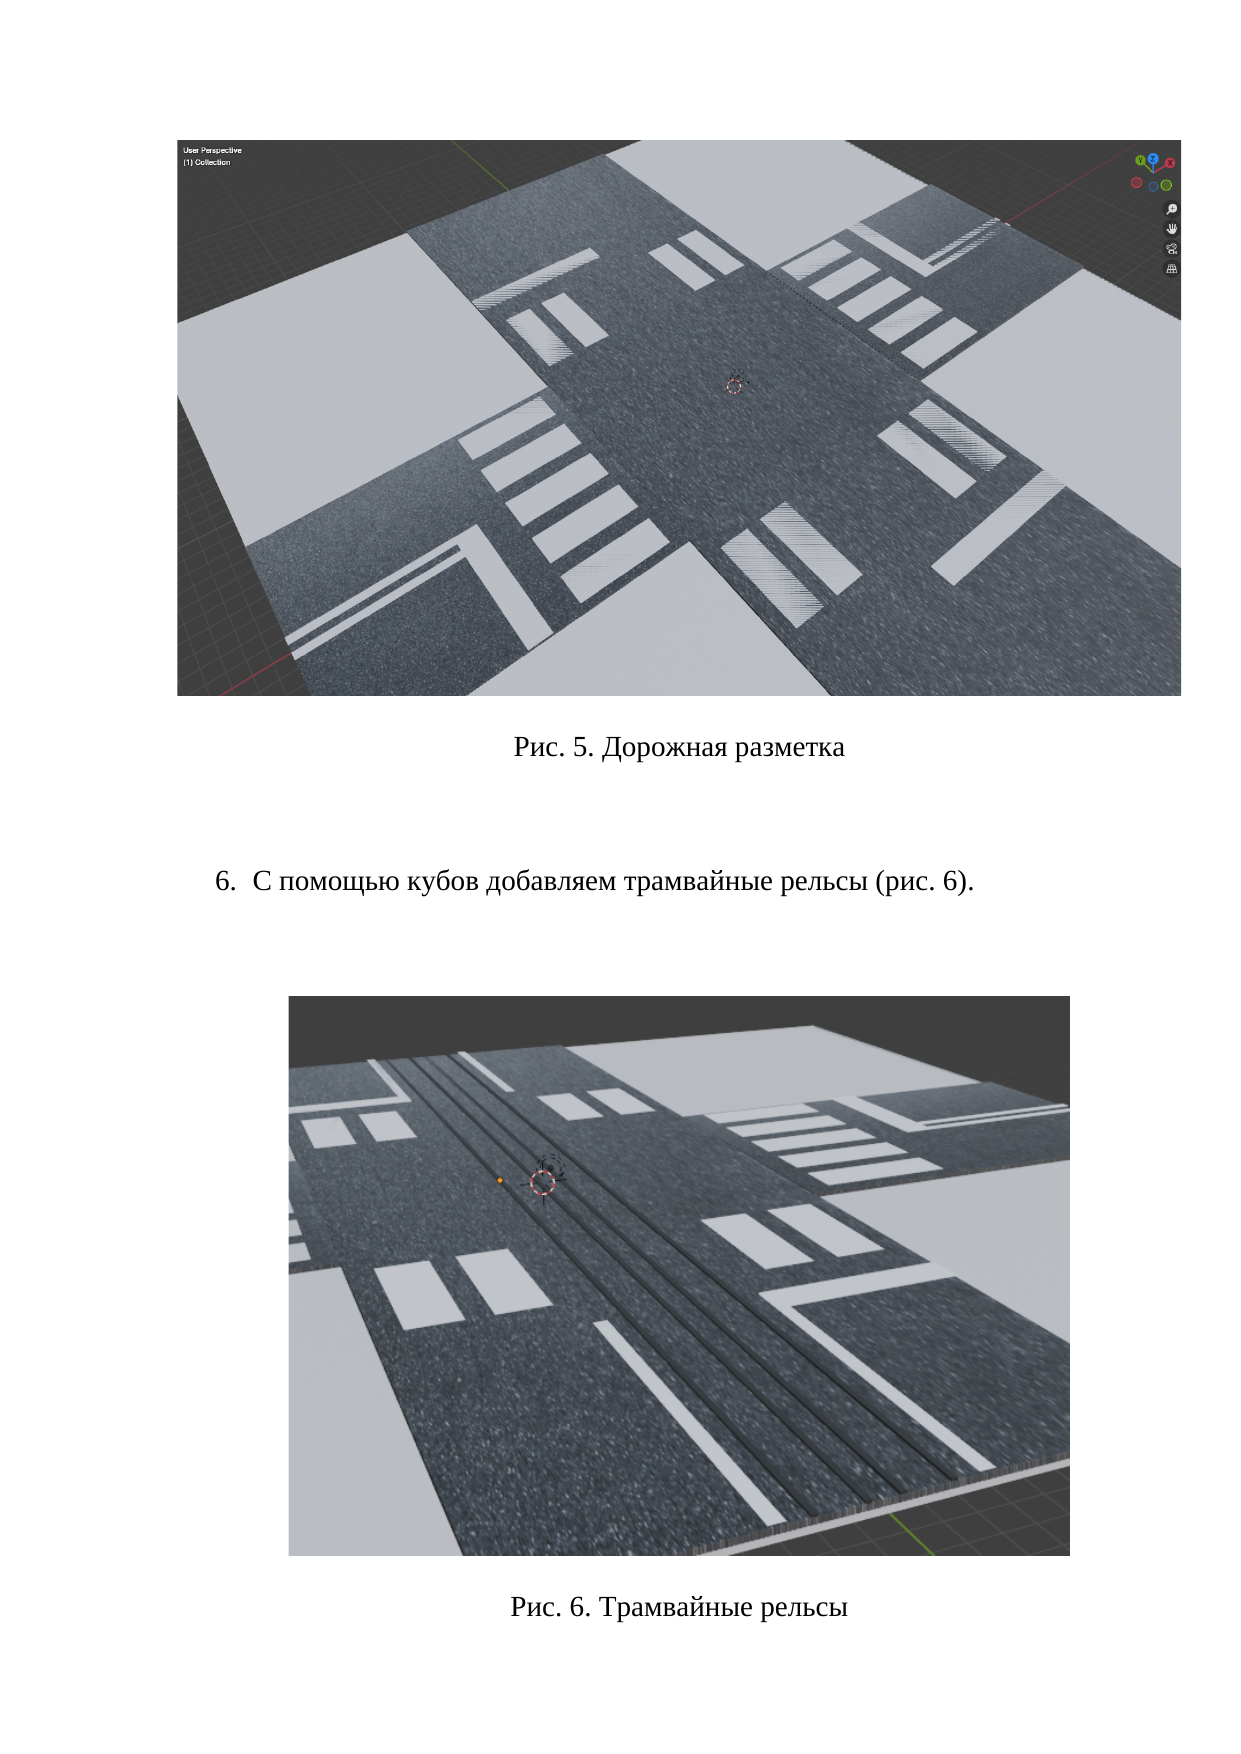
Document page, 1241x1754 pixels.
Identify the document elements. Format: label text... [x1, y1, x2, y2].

text Рис. 6. Трамвайные рельсы [177, 1589, 1181, 1622]
list С помощью кубов добавляем трамвайные рельсы (рис. 6). [215, 863, 1181, 896]
picture [177, 140, 1182, 696]
picture [288, 996, 1070, 1556]
text Рис. 5. Дорожная разметка [177, 729, 1181, 762]
